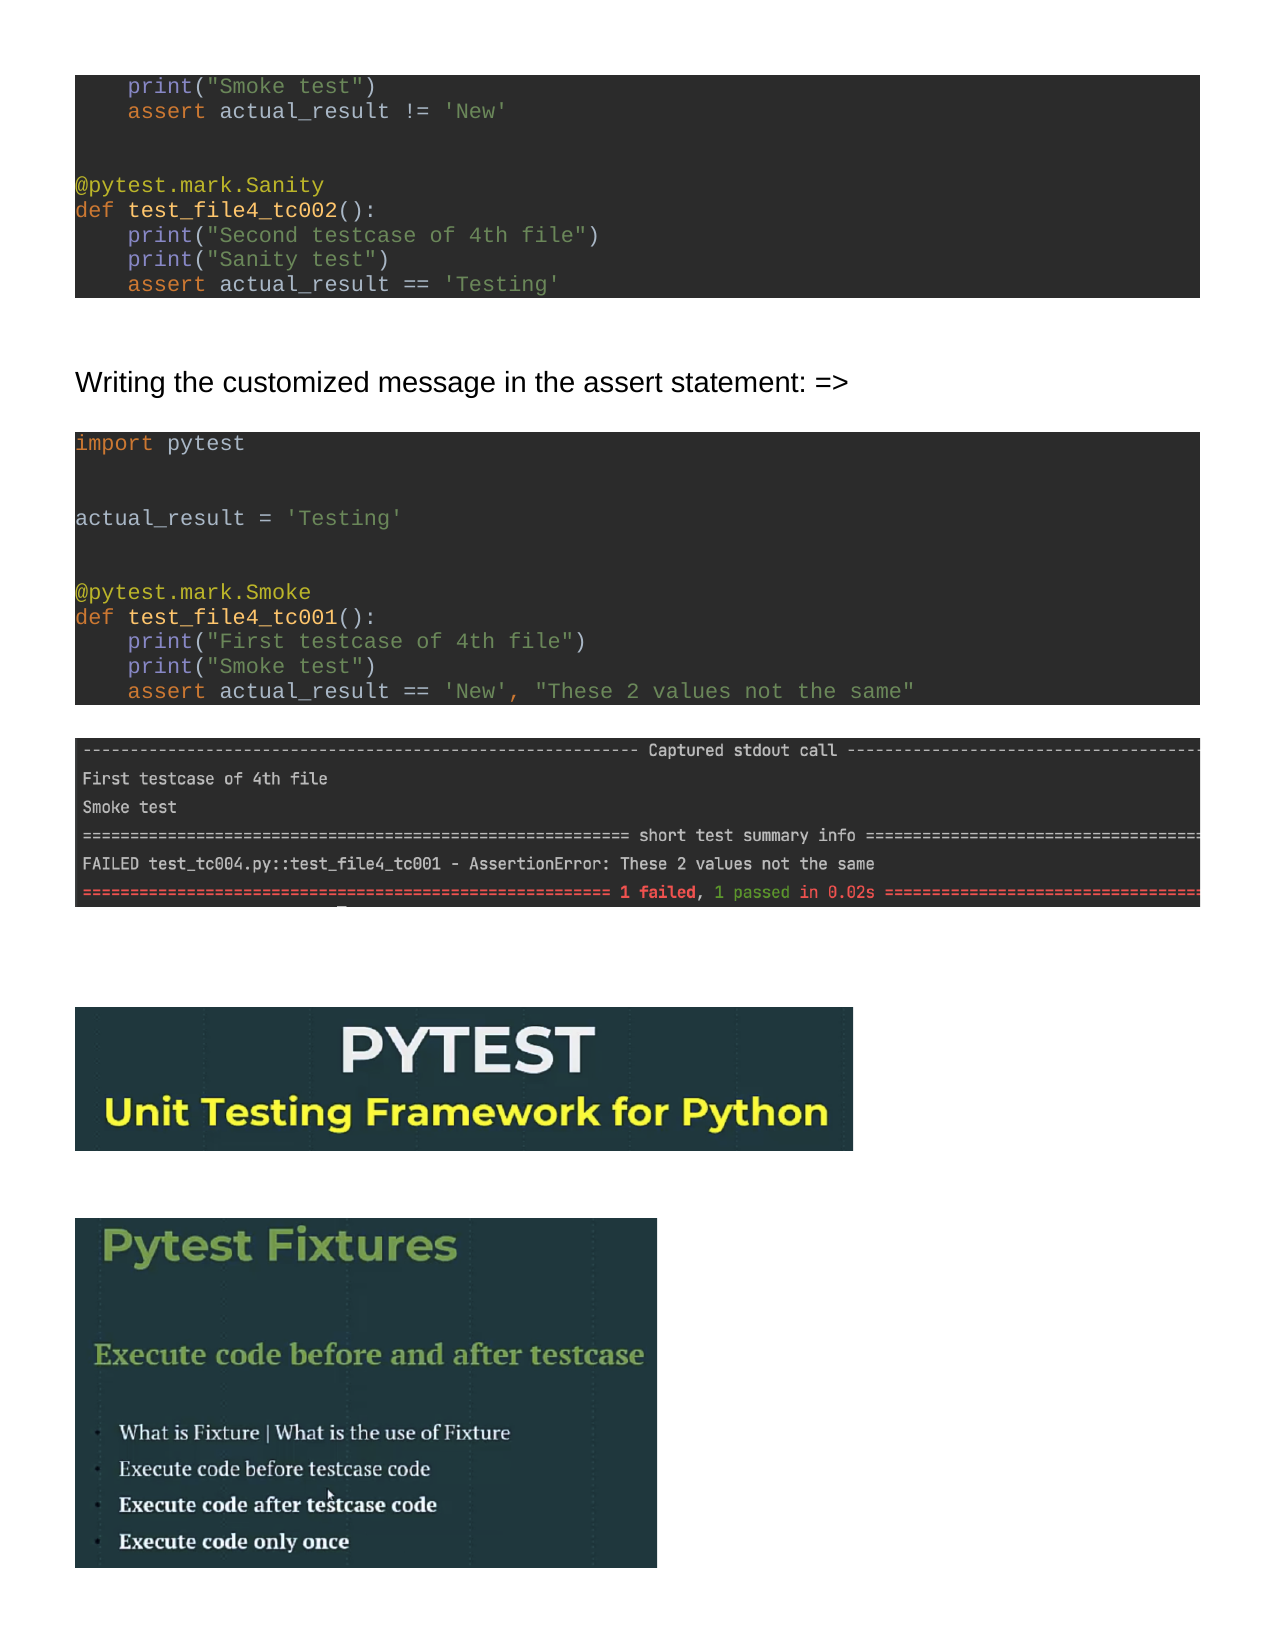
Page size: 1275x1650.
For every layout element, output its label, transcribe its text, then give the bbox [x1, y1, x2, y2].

text Writing the customized message in the assert statement: => [75, 365, 1200, 399]
picture [75, 738, 1200, 907]
text import pytest actual_result = 'Testing' @pytest.mark.Smoke def test_file4_tc001(): print("First testcase of 4th file") print("Smoke test") assert actual_result == 'New', "These 2 values not the same" [75, 432, 1200, 705]
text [75, 75, 1200, 298]
picture [75, 1218, 658, 1568]
picture [75, 1007, 854, 1151]
